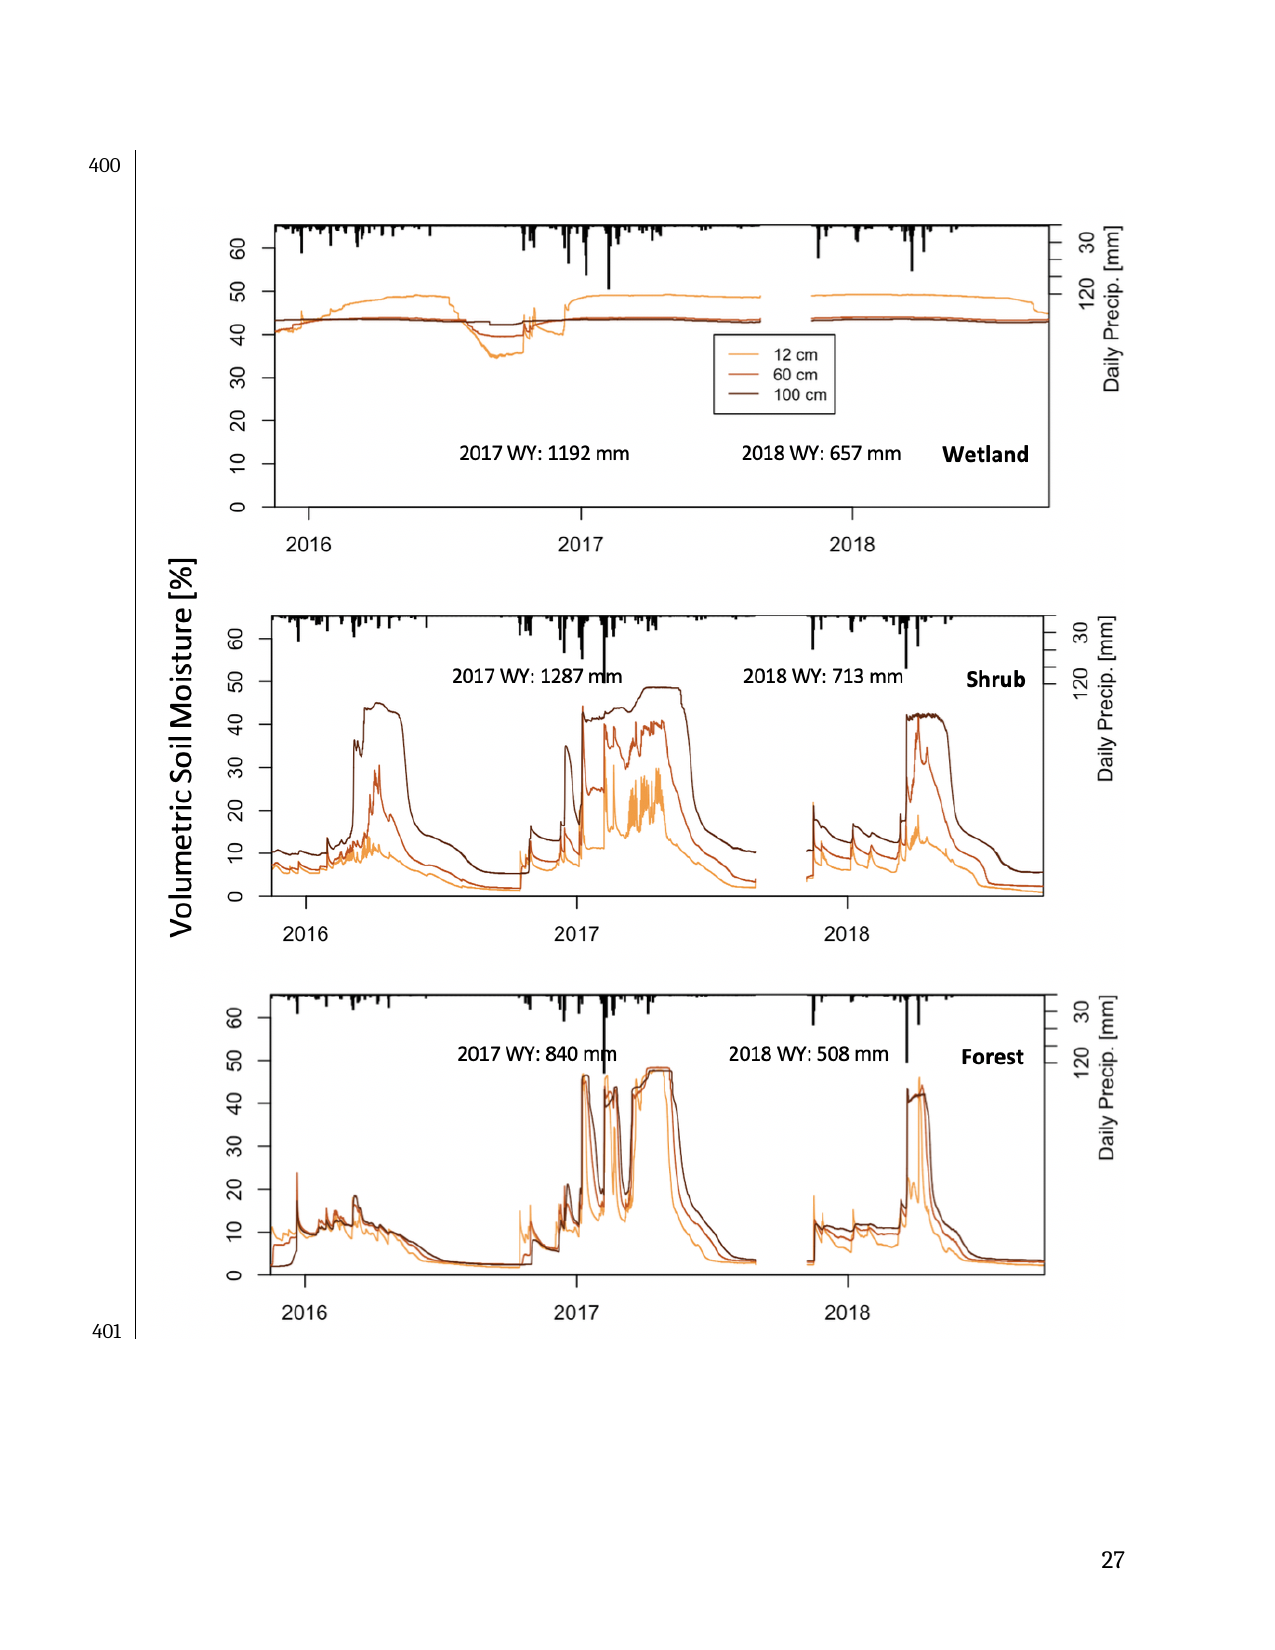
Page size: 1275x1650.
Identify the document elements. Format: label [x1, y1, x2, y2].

picture [150, 207, 1125, 1339]
